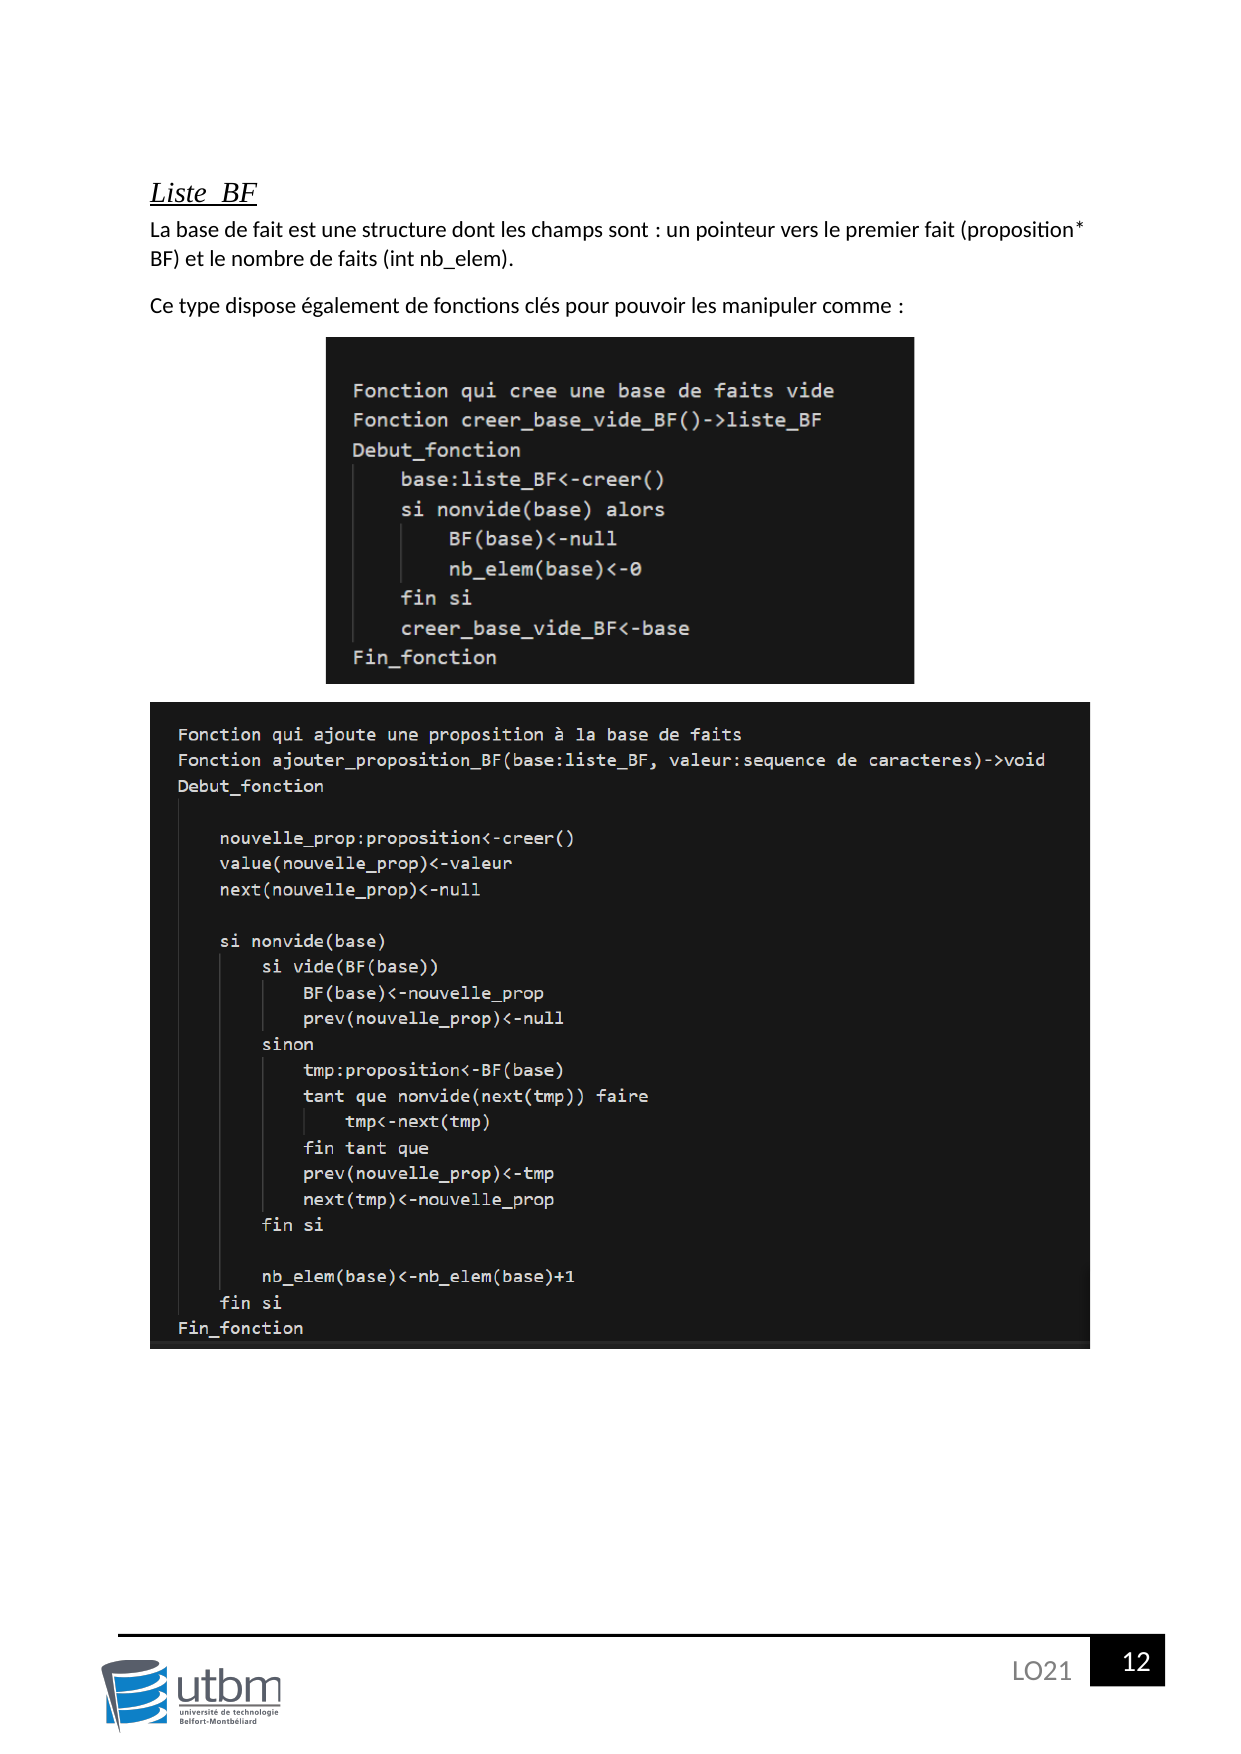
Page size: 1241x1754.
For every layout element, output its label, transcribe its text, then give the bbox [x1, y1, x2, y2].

text La base de fait est une structure dont les champs sont : un pointeur vers le premier fait (proposition* BF) et le nombre de faits (int nb_elem). [150, 215, 1090, 272]
picture [325, 337, 915, 684]
picture [150, 702, 1091, 1349]
subtitle Liste_BF [150, 175, 1090, 208]
picture [101, 1660, 281, 1733]
text Ce type dispose également de fonctions clés pour pouvoir les manipuler comme : [150, 291, 1090, 319]
